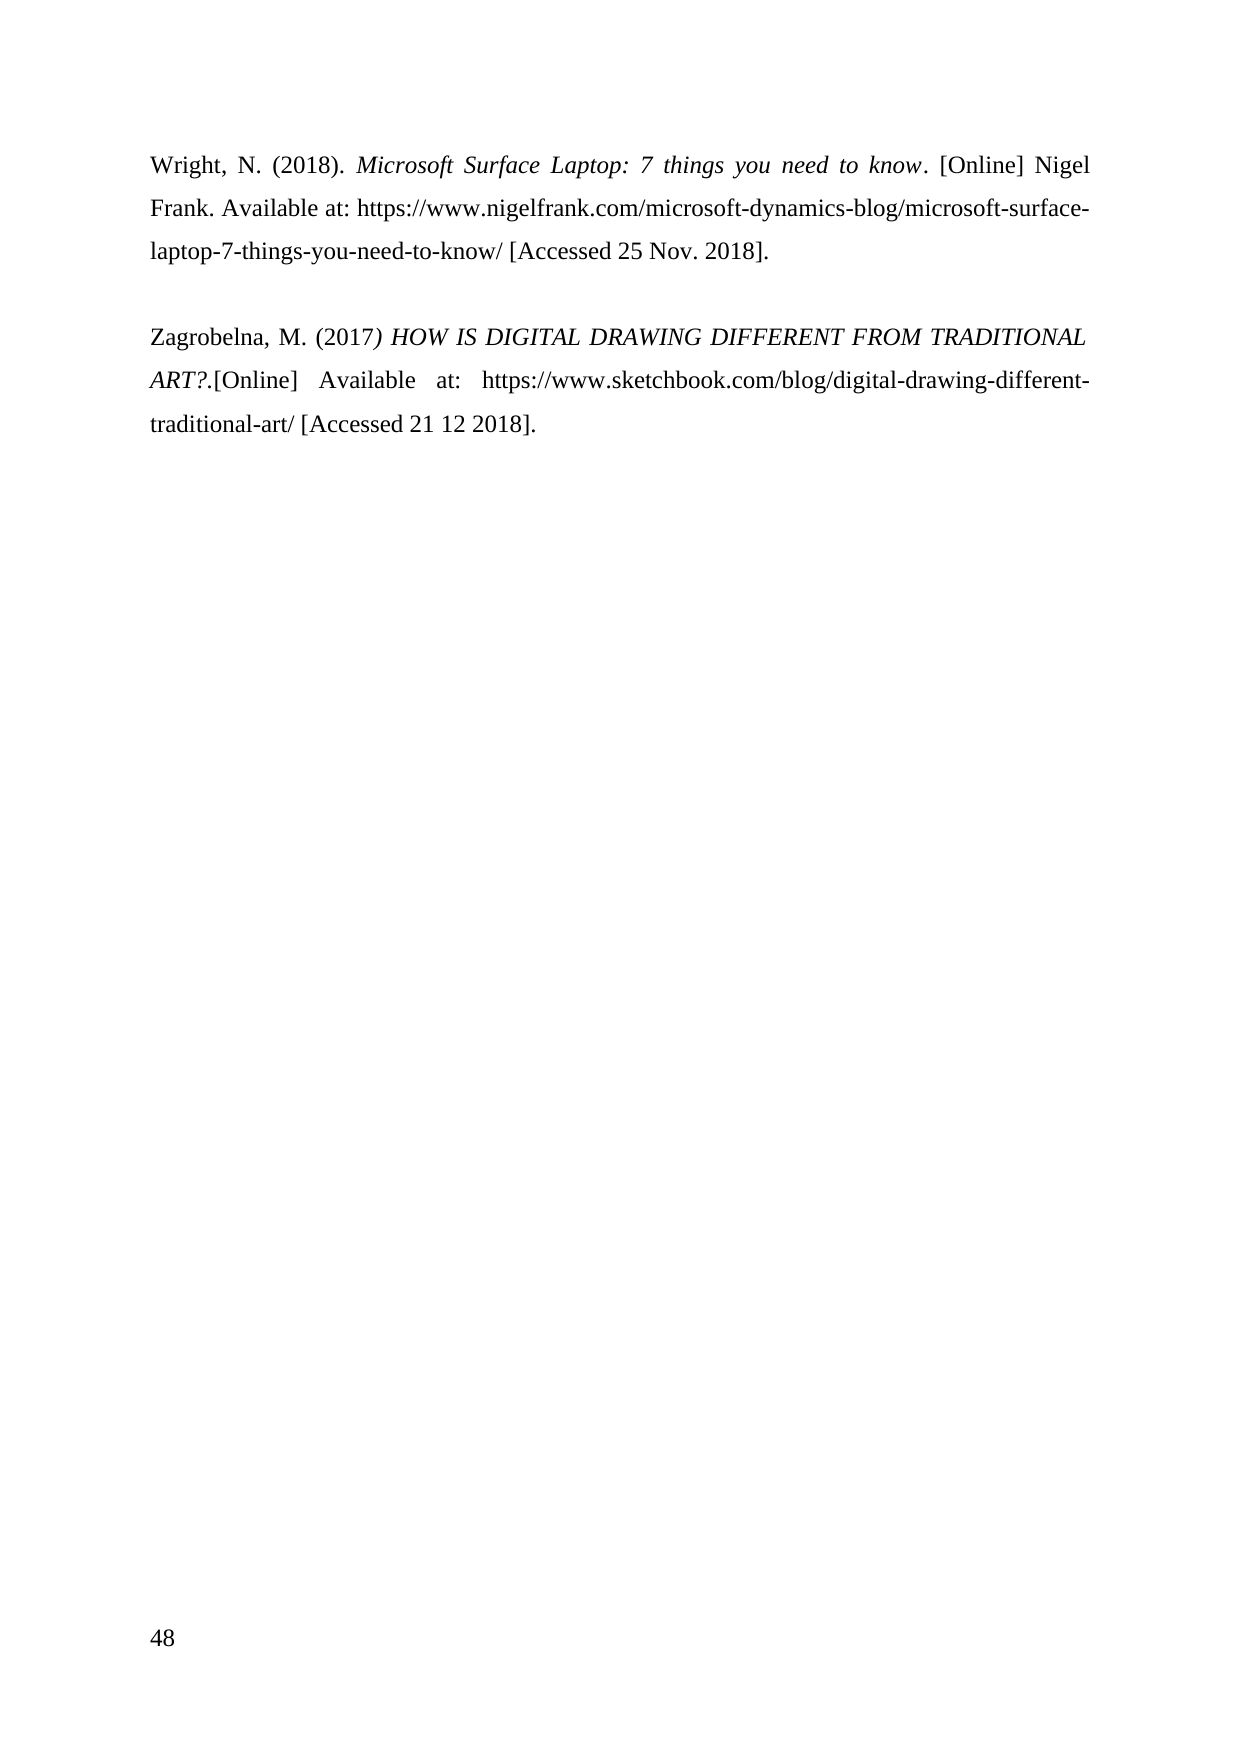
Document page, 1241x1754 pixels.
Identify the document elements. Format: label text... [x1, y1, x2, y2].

text Zagrobelna, M. (2017) HOW IS DIGITAL DRAWING DIFFERENT FROM TRADITIONAL ART?.[Online] Available at: https://www.sketchbook.com/blog/digital-drawing-different-traditional-art/ [Accessed 21 12 2018]. [150, 322, 1090, 437]
text Wright, N. (2018). Microsoft Surface Laptop: 7 things you need to know. [Online] Nigel Frank. Available at: https://www.nigelfrank.com/microsoft-dynamics-blog/microsoft-surface-laptop-7-things-you-need-to-know/ [Accessed 25 Nov. 2018]. [150, 150, 1090, 265]
